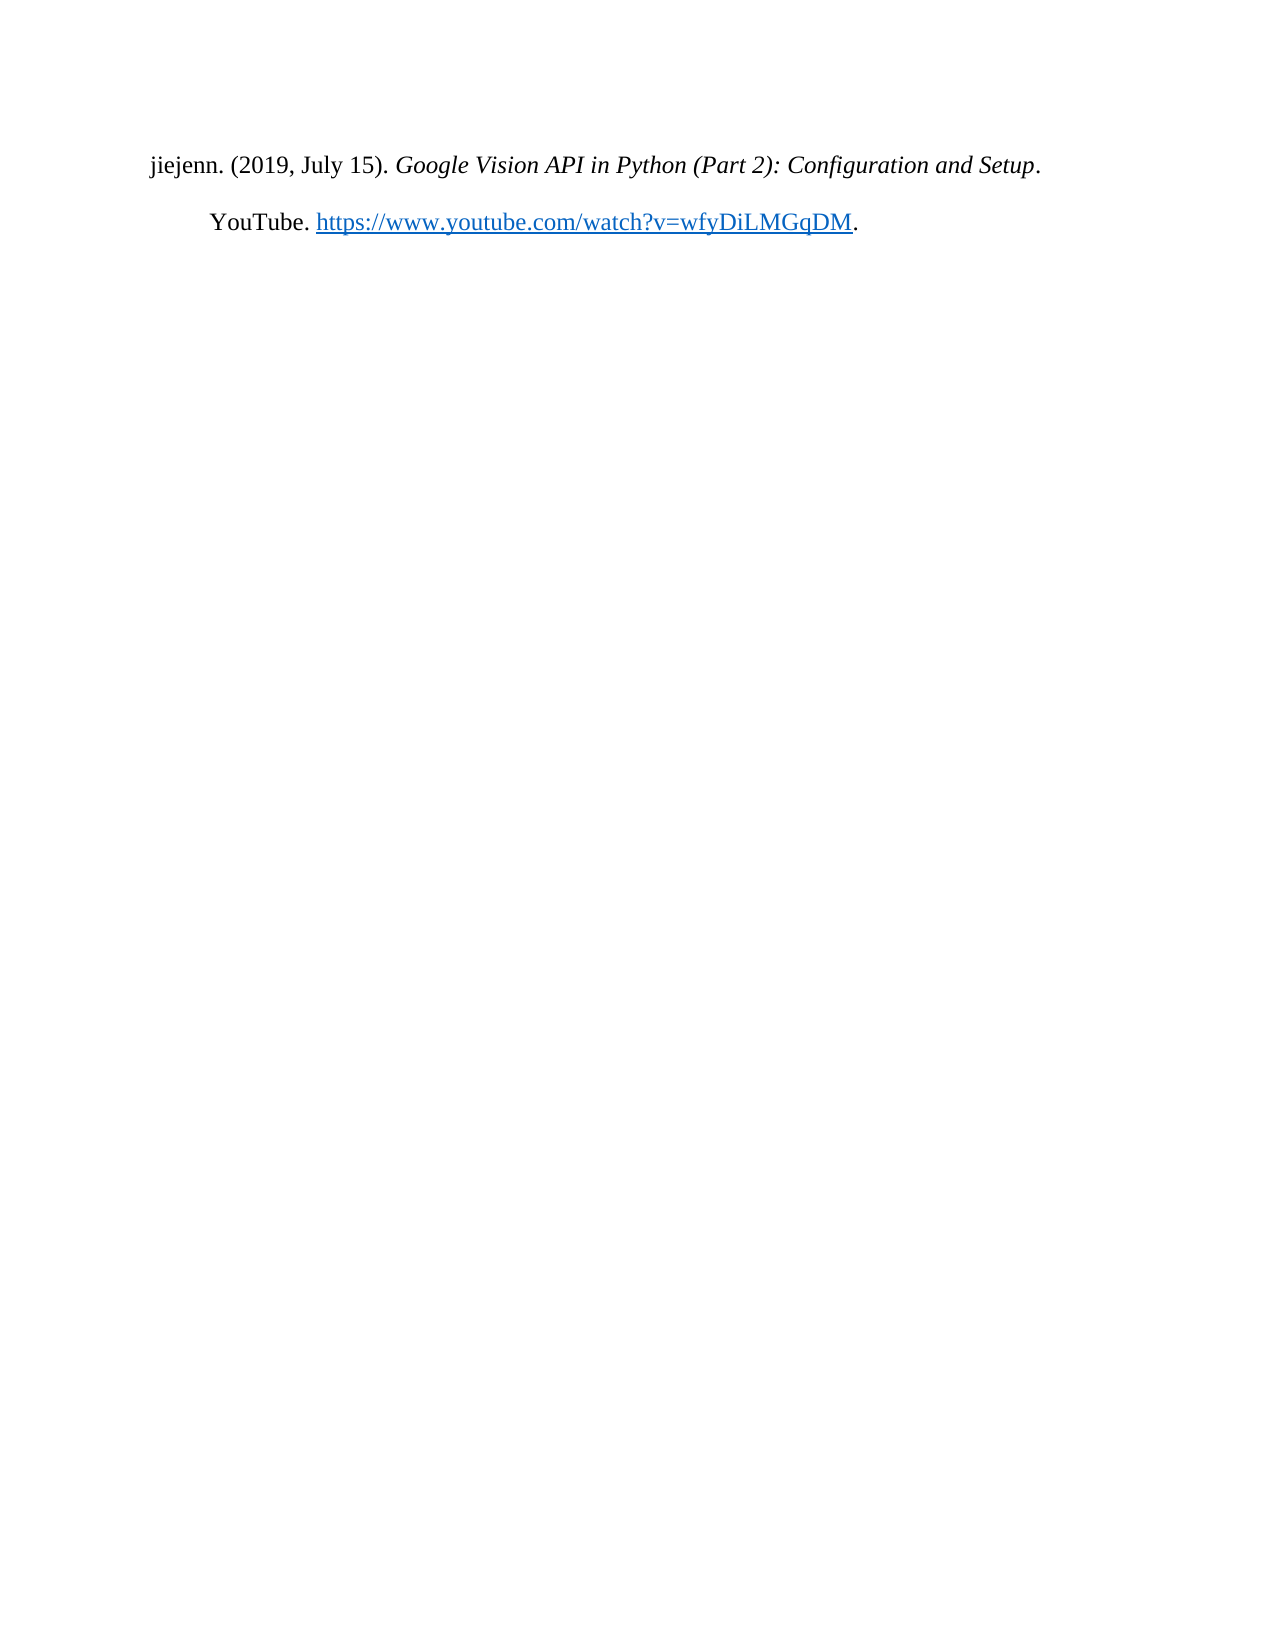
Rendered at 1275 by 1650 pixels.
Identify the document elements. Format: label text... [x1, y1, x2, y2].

text jiejenn. (2019, July 15). Google Vision API in Python (Part 2): Configuration and Setup. YouTube. https://www.youtube.com/watch?v=wfyDiLMGqDM. [150, 150, 1125, 236]
